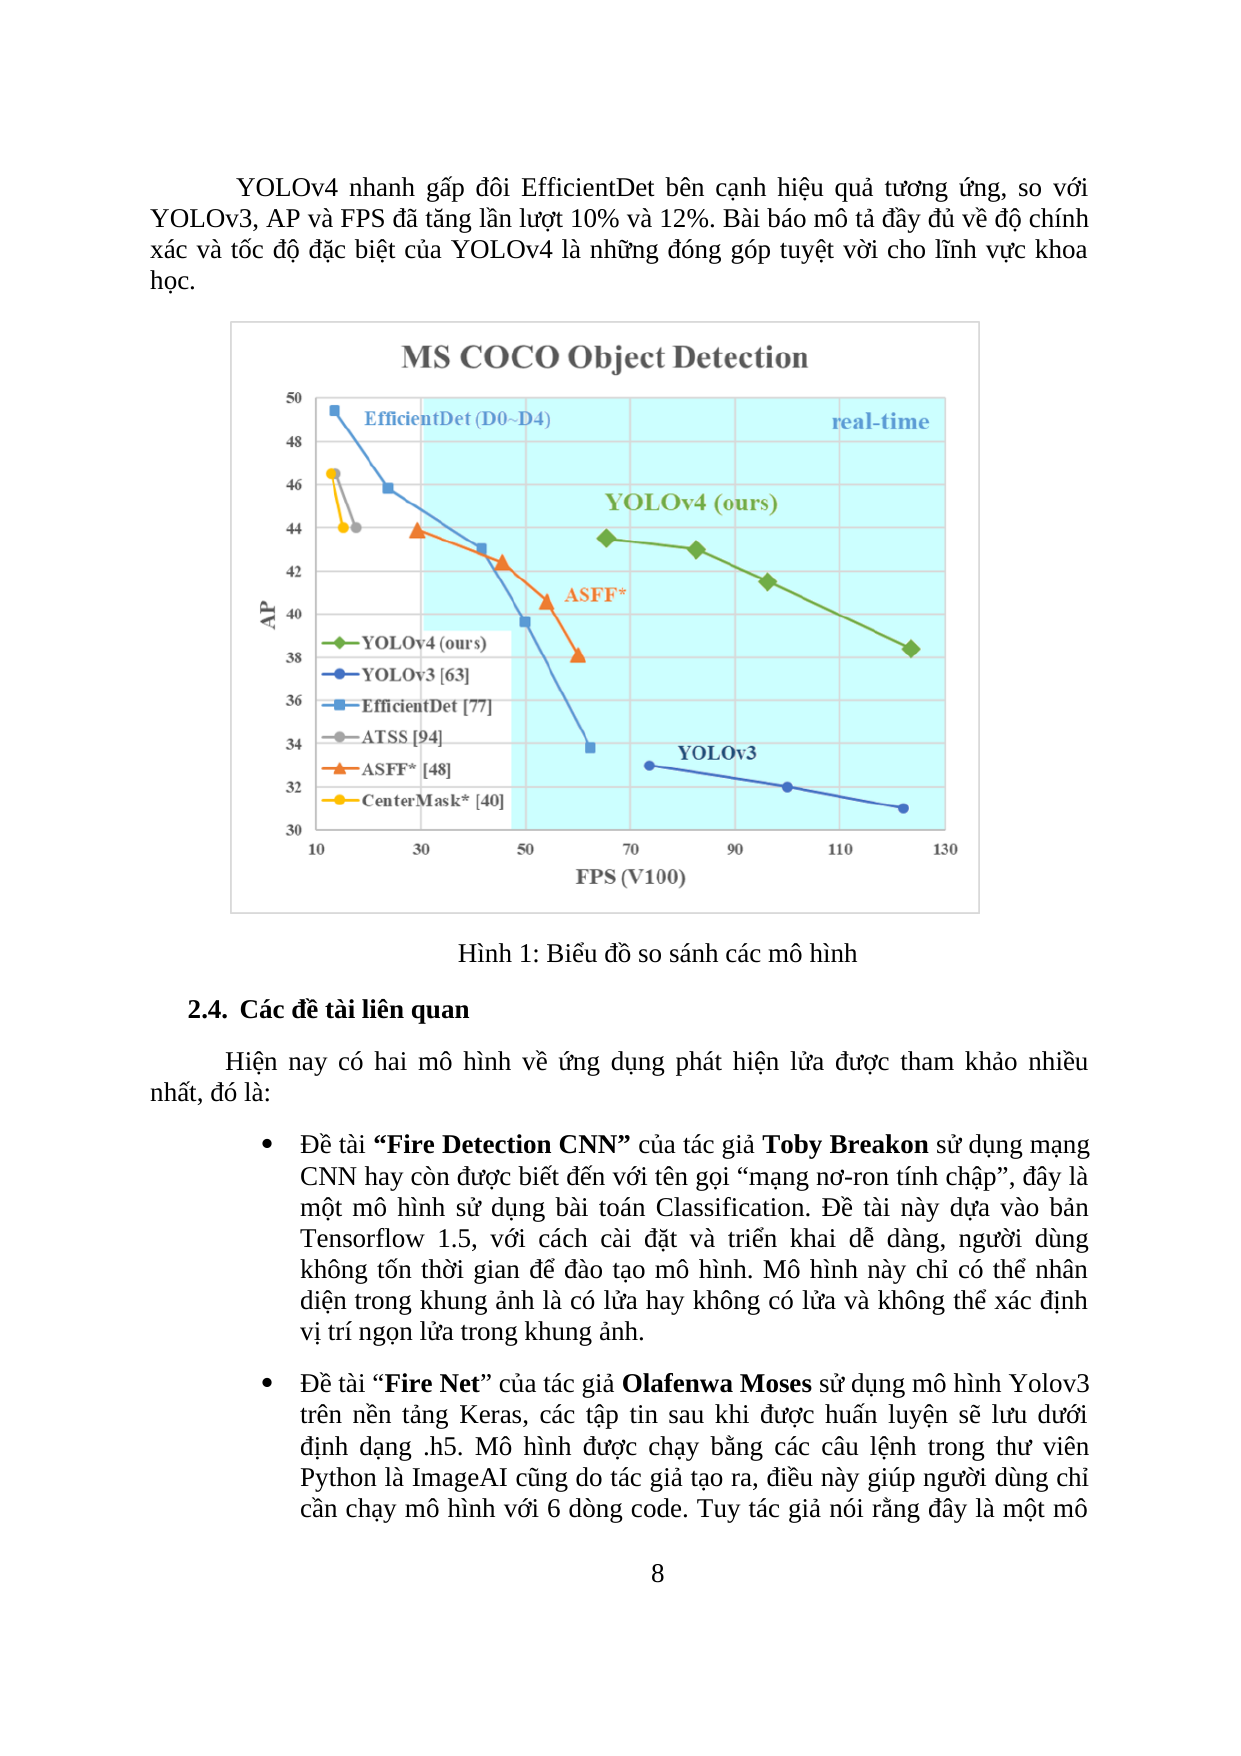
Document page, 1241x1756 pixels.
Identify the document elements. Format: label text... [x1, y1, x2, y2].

text YOLOv4 nhanh gấp đôi EfficientDet bên cạnh hiệu quả tương ứng, so với YOLOv3, AP và FPS đã tăng lần lượt 10% và 12%. Bài báo mô tả đầy đủ về độ chính xác và tốc độ đặc biệt của YOLOv4 là những đóng góp tuyệt vời cho lĩnh vực khoa học. [150, 171, 1090, 295]
list Đề tài “Fire Detection CNN” của tác giả Toby Breakon sử dụng mạng CNN hay còn được biết đến với tên gọi “mạng nơ-ron tính chập”, đây là một mô hình sử dụng bài toán Classification. Đề tài này dựa vào bản Tensorflow 1.5, với cách cài đặt và triển khai dễ dàng, người dùng không tốn thời gian để đào tạo mô hình. Mô hình này chỉ có thể nhân diện trong khung ảnh là có lửa hay không có lửa và không thể xác định vị trí ngọn lửa trong khung ảnh. [262, 1128, 1090, 1346]
text Hình 1: Biểu đồ so sánh các mô hình [150, 937, 1090, 968]
subtitle Các đề tài liên quan [187, 993, 1090, 1024]
text Hiện nay có hai mô hình về ứng dụng phát hiện lửa được tham khảo nhiều nhất, đó là: [150, 1045, 1090, 1107]
picture [225, 316, 983, 917]
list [262, 1367, 1090, 1523]
